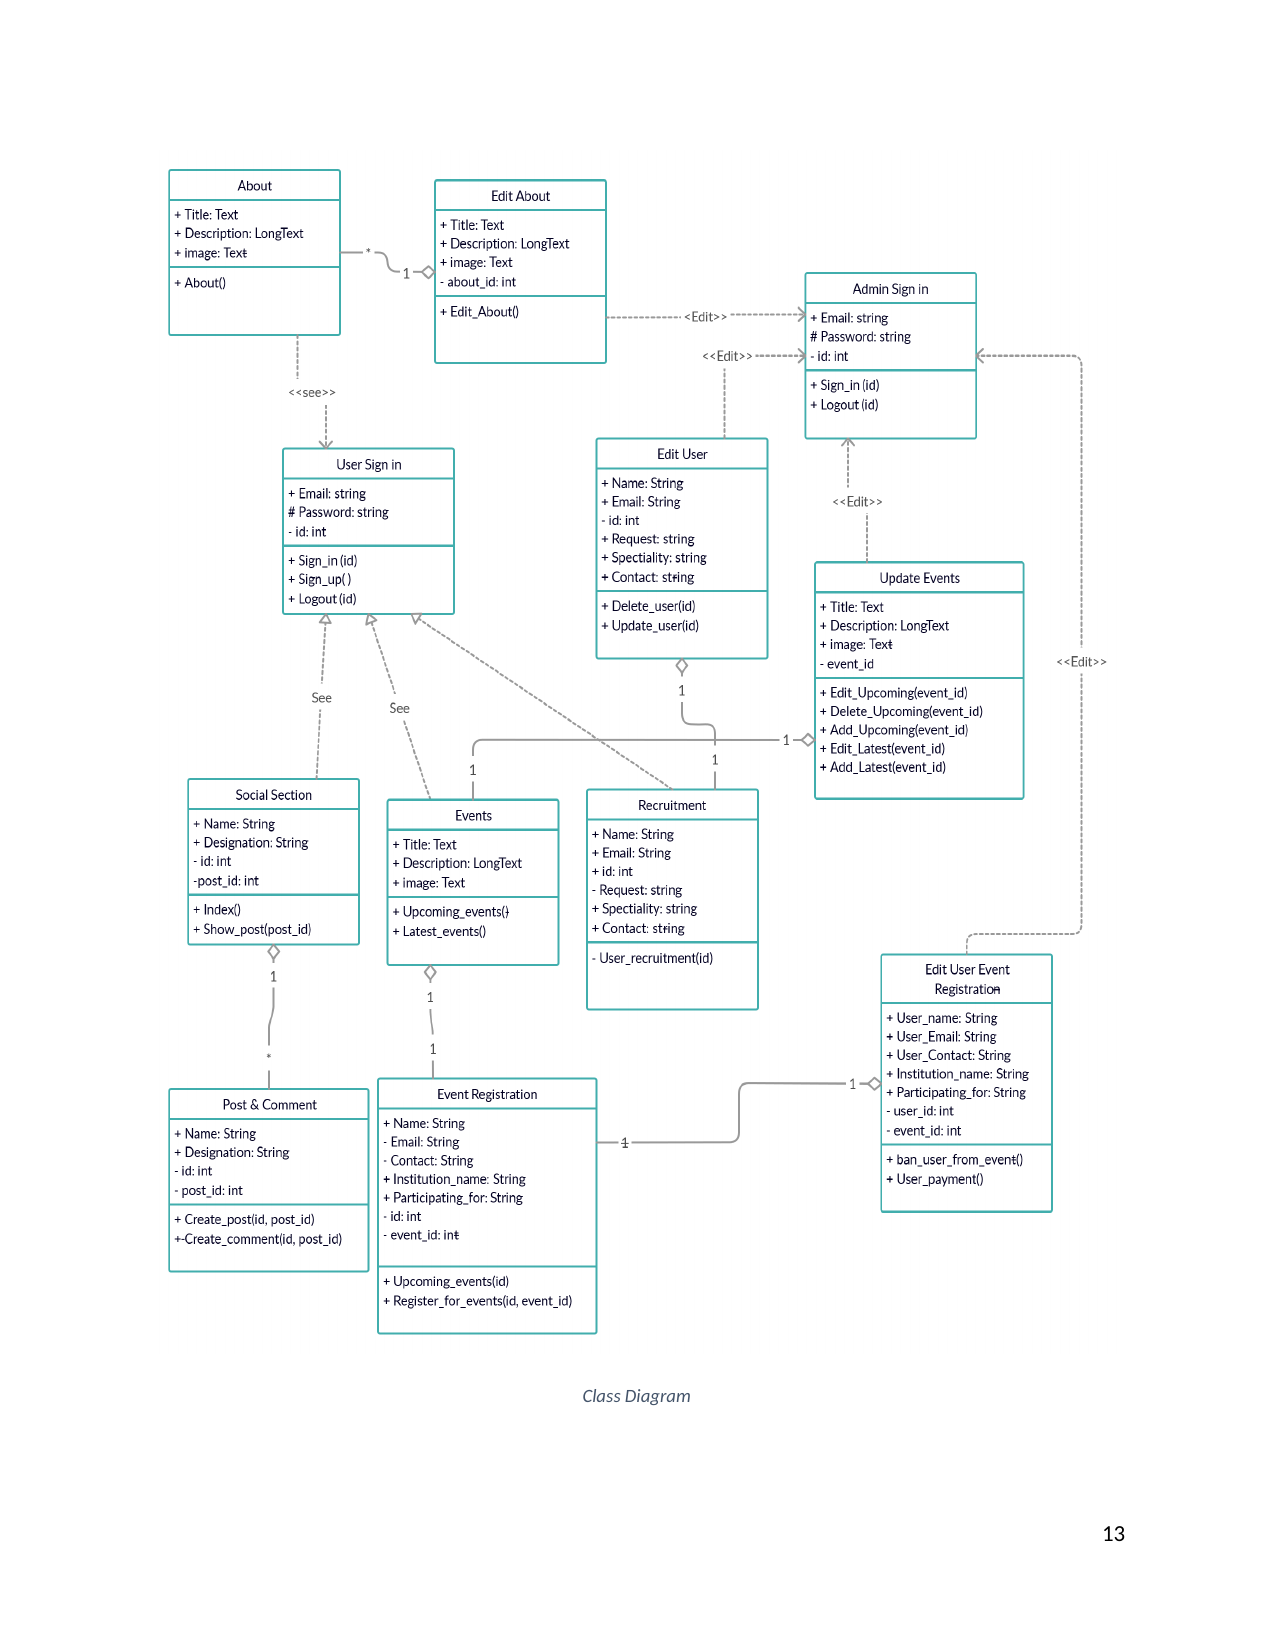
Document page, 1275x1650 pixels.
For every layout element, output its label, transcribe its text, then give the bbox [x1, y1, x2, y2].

picture [150, 150, 1125, 1354]
text Class Diagram [150, 1384, 1125, 1407]
